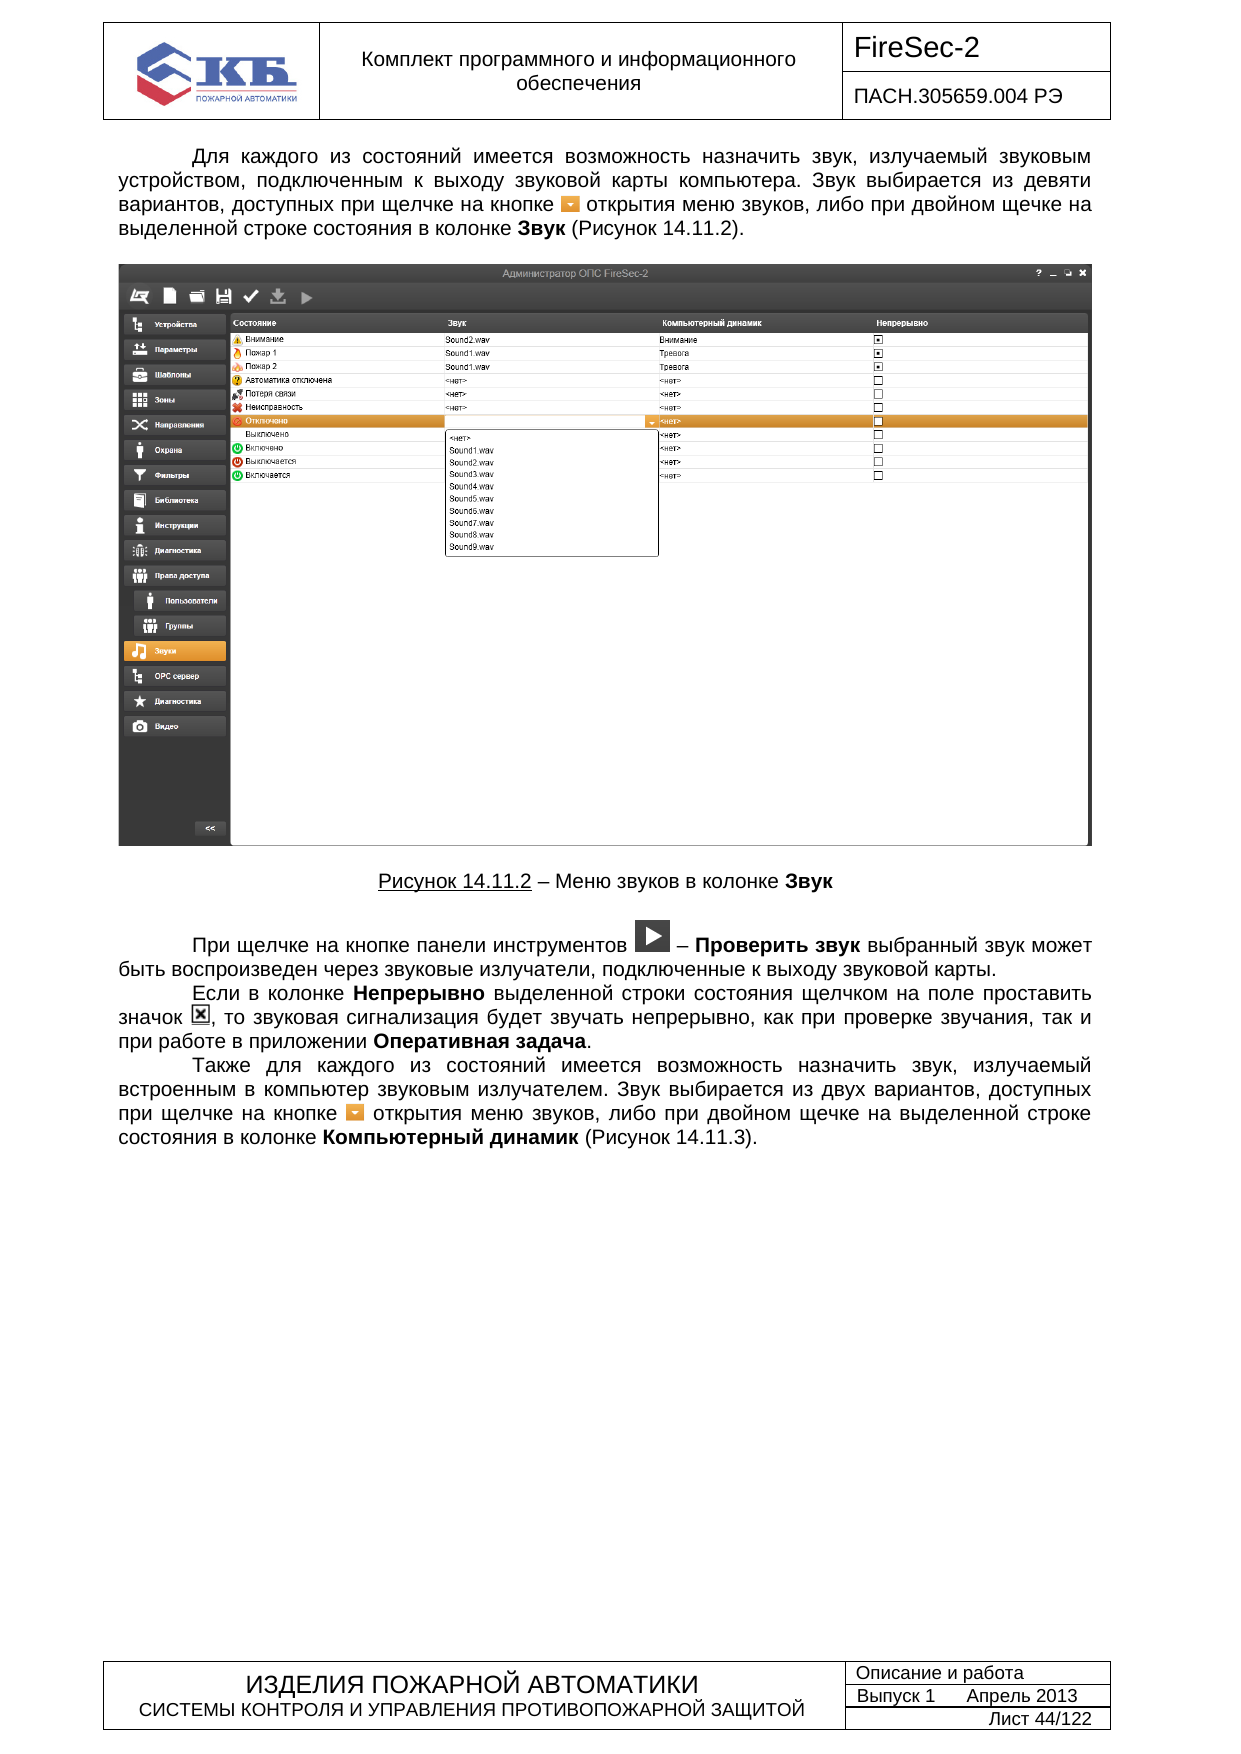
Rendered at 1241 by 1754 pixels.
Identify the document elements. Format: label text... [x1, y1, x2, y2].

picture [118, 264, 1092, 846]
list Также для каждого из состояний имеется возможность назначить звук, излучаемый встроенным в компьютер звуковым излучателем. Звук выбирается из двух вариантов, доступных при щелчке на кнопке открытия меню звуков, либо при двойном щечке на выделенной строке состояния в колонке Компьютерный динамик (Рисунок 14.11.3). [118, 1053, 1092, 1149]
list Рисунок 14.11.2 – Меню звуков в колонке Звук [118, 869, 1092, 893]
list При щелчке на кнопке панели инструментов – Проверить звук выбранный звук может быть воспроизведен через звуковые излучатели, подключенные к выходу звуковой карты. [118, 921, 1092, 980]
picture [190, 1004, 211, 1025]
list Если в колонке Непрерывно выделенной строки состояния щелчком на поле проставить значок , то звуковая сигнализация будет звучать непрерывно, как при проверке звучания, так и при работе в приложении Оперативная задача. [118, 980, 1092, 1053]
picture [133, 34, 310, 115]
list Для каждого из состояний имеется возможность назначить звук, излучаемый звуковым устройством, подключенным к выходу звуковой карты компьютера. Звук выбирается из девяти вариантов, доступных при щелчке на кнопке открытия меню звуков, либо при двойном щечке на выделенной строке состояния в колонке Звук (Рисунок 14.11.2). [118, 144, 1092, 240]
picture [635, 920, 670, 952]
picture [561, 195, 580, 212]
picture [346, 1103, 365, 1121]
